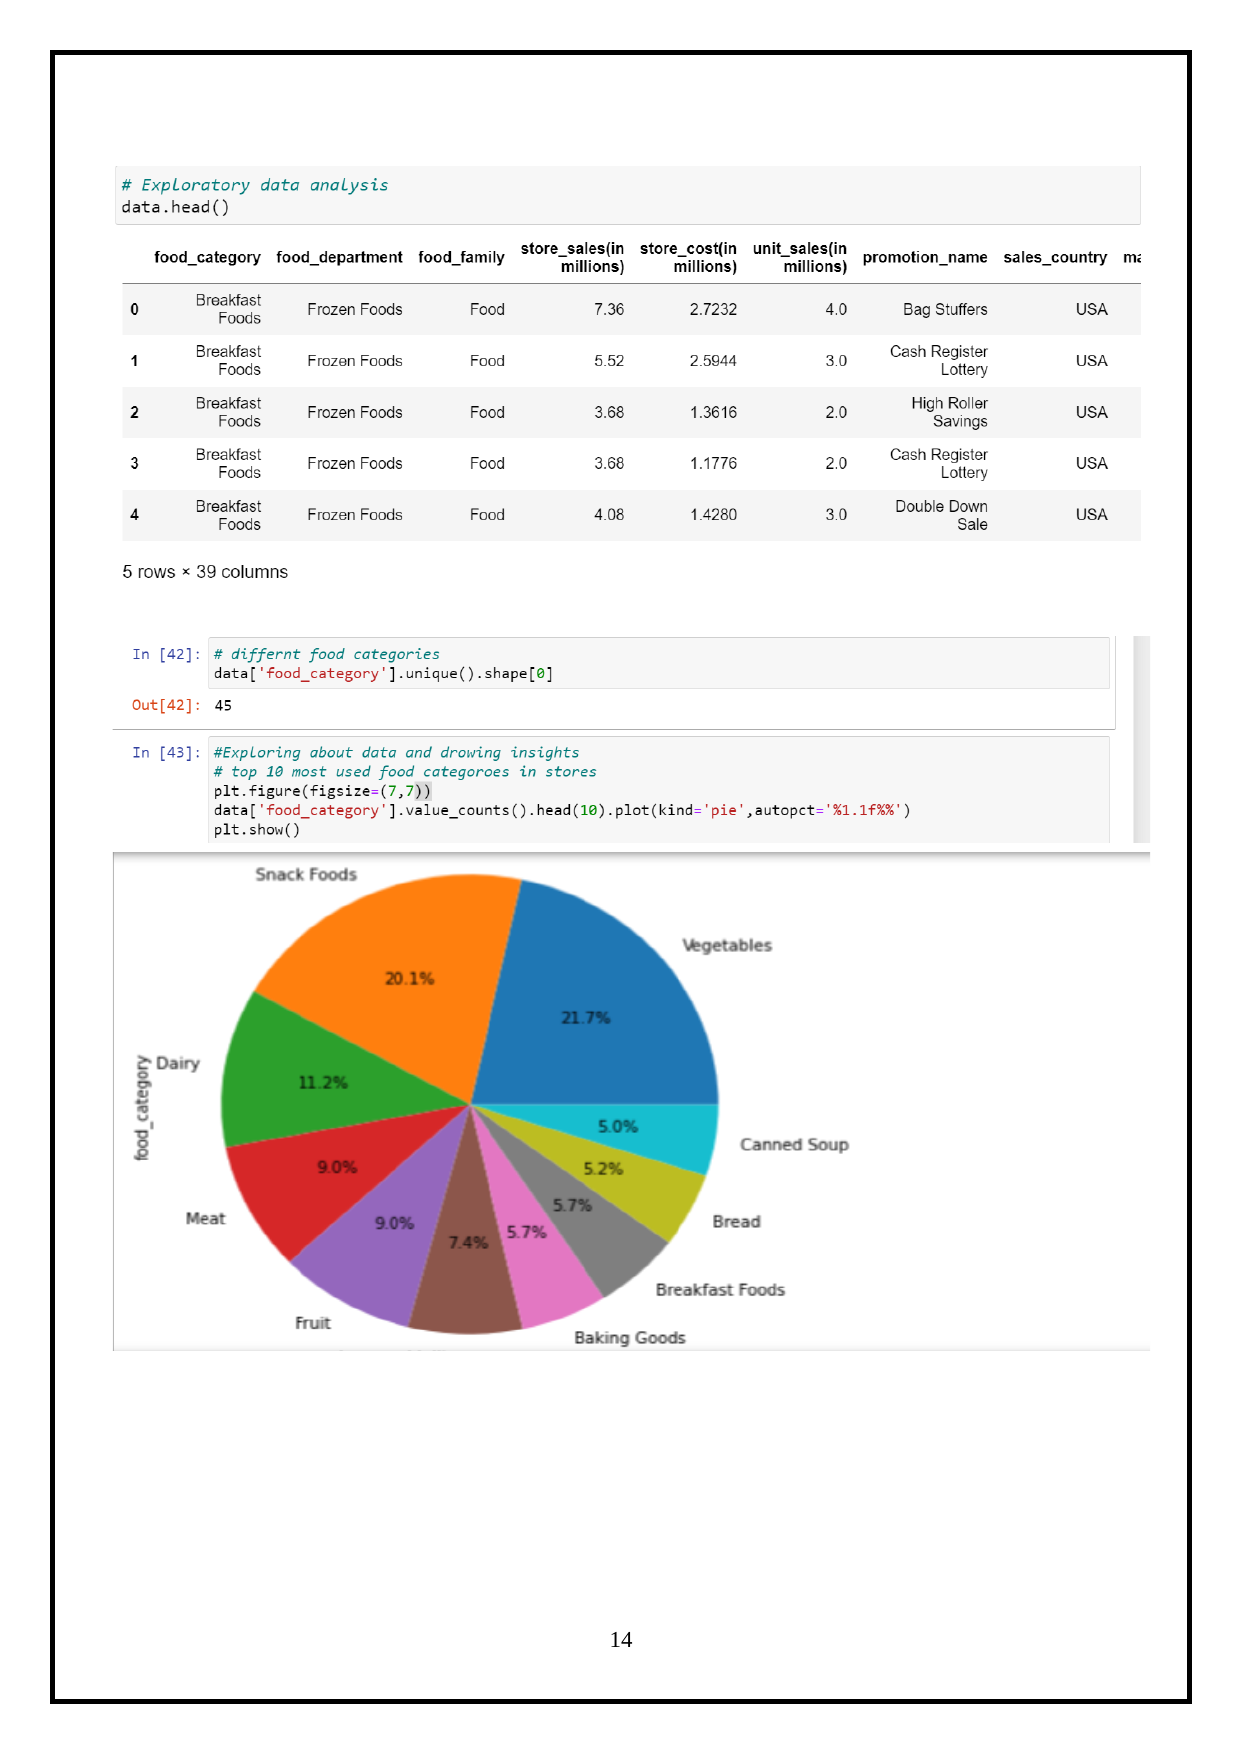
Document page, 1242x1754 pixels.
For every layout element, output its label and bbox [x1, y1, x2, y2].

picture [112, 166, 1150, 591]
picture [112, 636, 1150, 843]
picture [112, 852, 1150, 1351]
